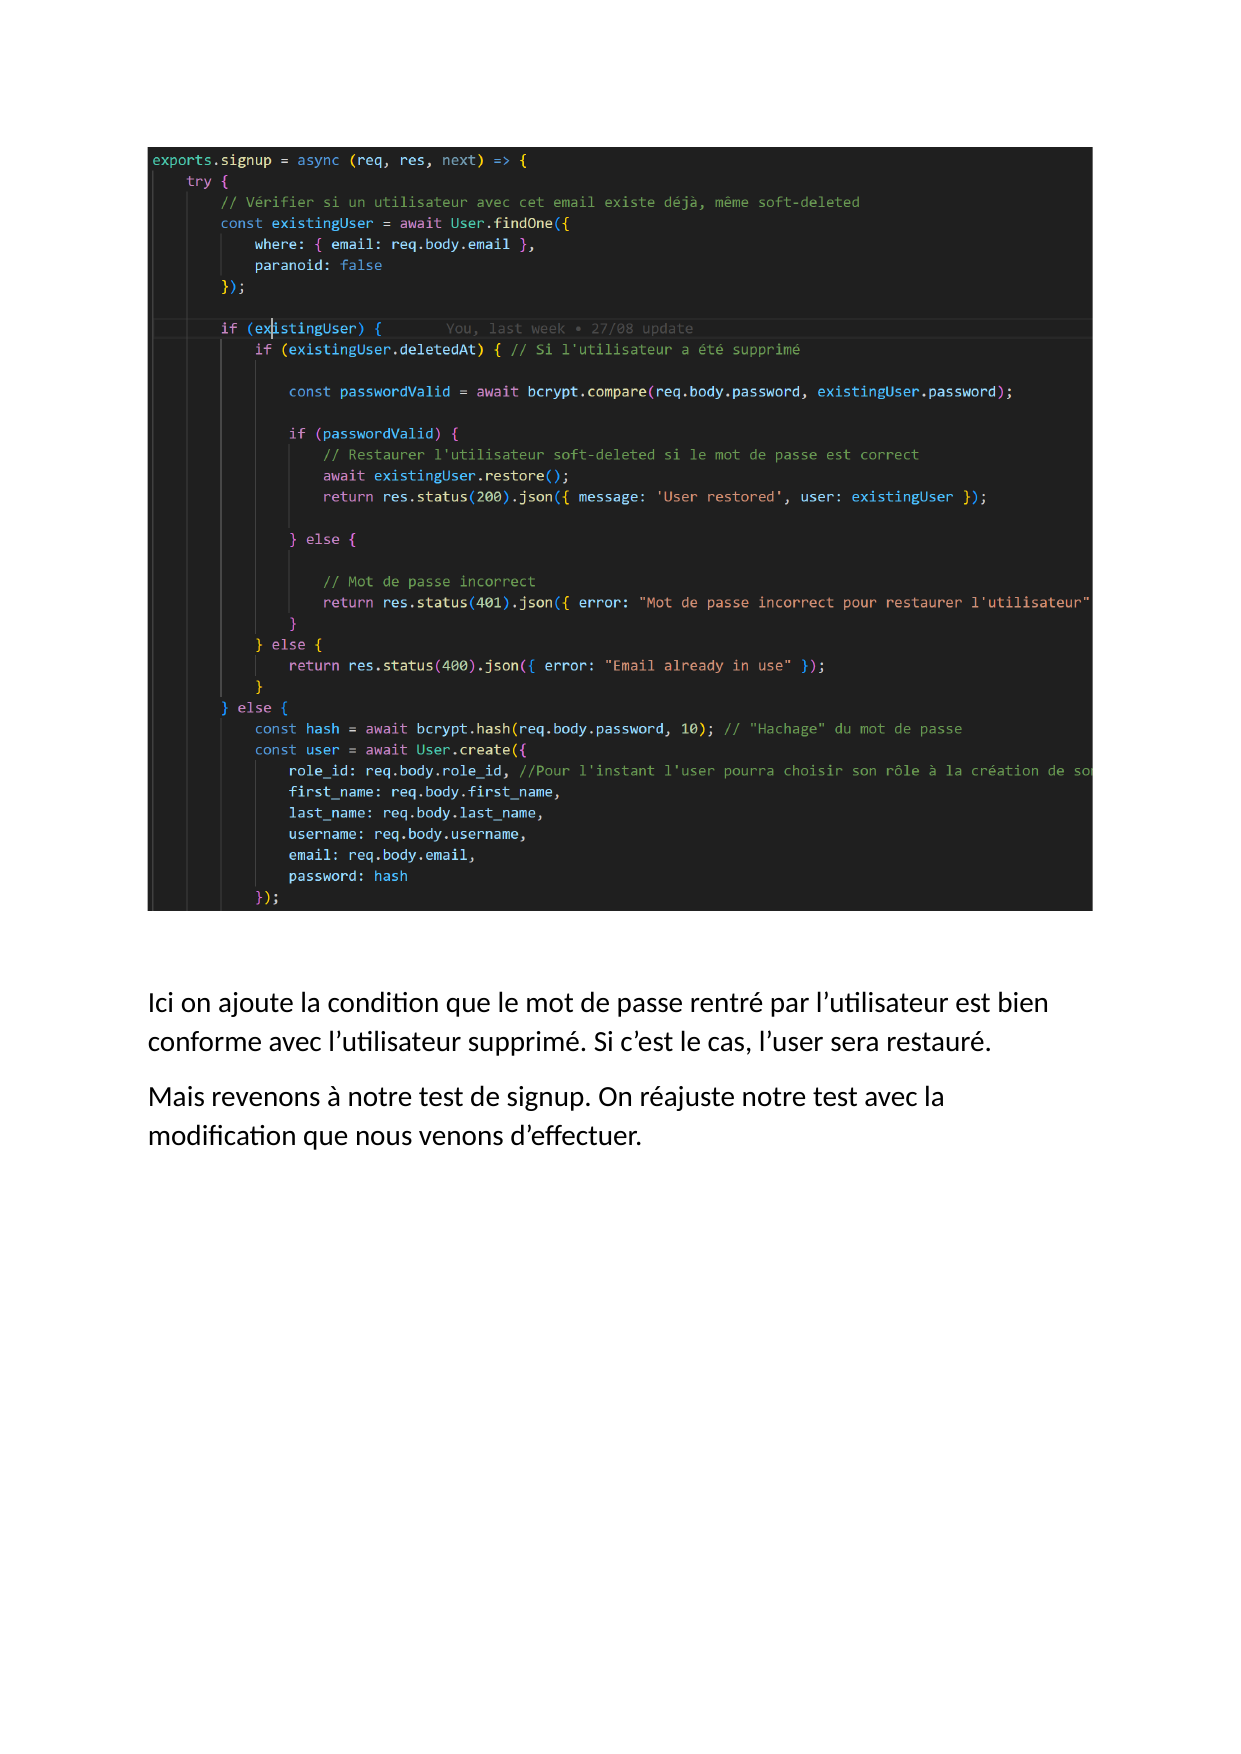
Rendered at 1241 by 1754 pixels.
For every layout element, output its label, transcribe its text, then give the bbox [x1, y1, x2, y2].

text Mais revenons à notre test de signup. On réajuste notre test avec la modification que nous venons d’effectuer. [148, 1078, 1093, 1152]
text Ici on ajoute la condition que le mot de passe rentré par l’utilisateur est bien conforme avec l’utilisateur supprimé. Si c’est le cas, l’user sera restauré. [148, 984, 1093, 1059]
picture [147, 147, 1093, 911]
